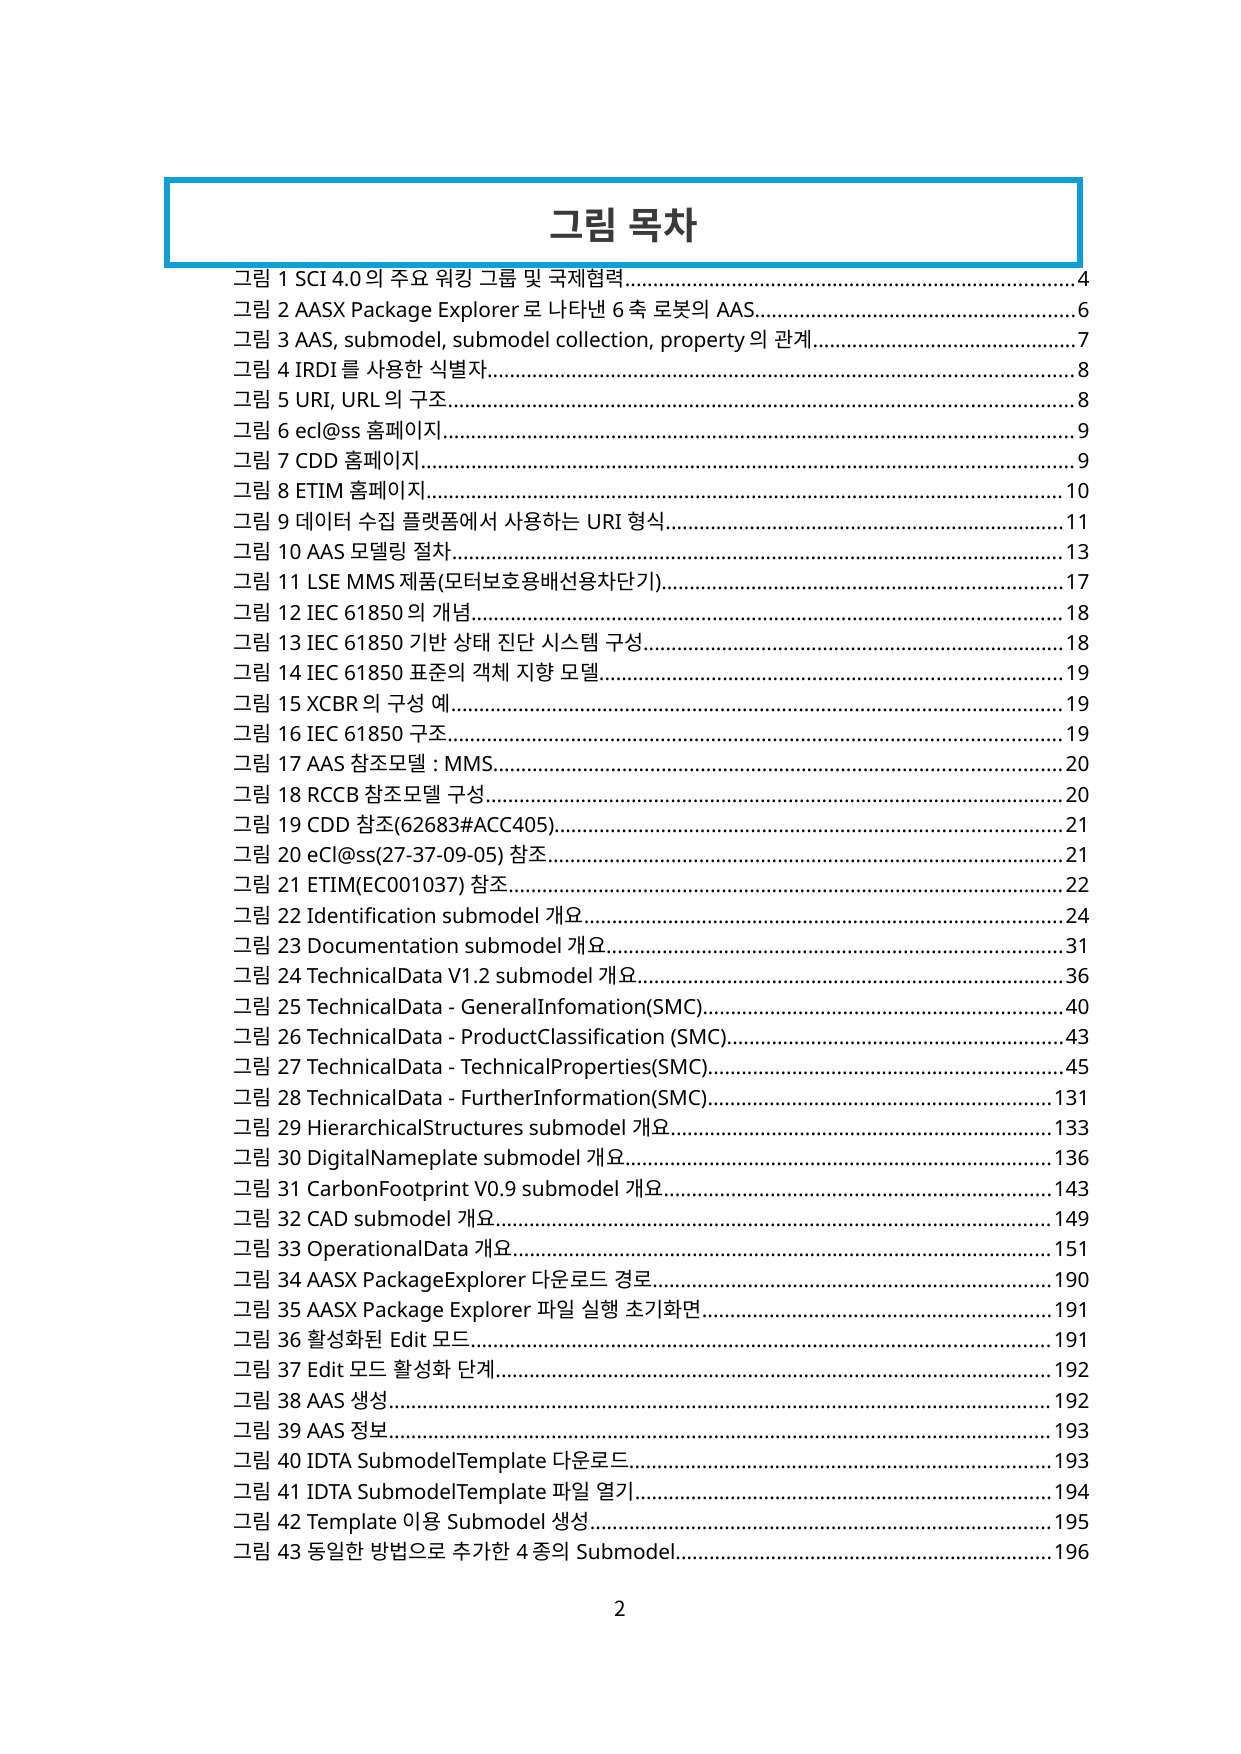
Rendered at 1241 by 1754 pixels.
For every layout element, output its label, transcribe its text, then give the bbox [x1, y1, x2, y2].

text 그림 16 IEC 61850 구조 19 [233, 717, 1090, 747]
text 그림 13 IEC 61850 기반 상태 진단 시스템 구성 18 [233, 626, 1090, 657]
text 그림 21 ETIM(EC001037) 참조 22 [233, 869, 1090, 899]
text 그림 32 CAD submodel 개요 149 [233, 1202, 1090, 1232]
text 그림 9 데이터 수집 플랫폼에서 사용하는 URI 형식 11 [233, 505, 1090, 535]
text 그림 3 AAS, submodel, submodel collection, property의 관계 7 [233, 323, 1090, 353]
text 그림 41 IDTA SubmodelTemplate 파일 열기 194 [233, 1475, 1090, 1505]
text 그림 20 eCl@ss(27-37-09-05) 참조 21 [233, 838, 1090, 869]
text 그림 11 LSE MMS제품(모터보호용배선용차단기) 17 [233, 566, 1090, 596]
text 그림 37 Edit 모드 활성화 단계 192 [233, 1354, 1090, 1384]
text 그림 18 RCCB 참조모델 구성 20 [233, 778, 1090, 808]
text 그림 14 IEC 61850 표준의 객체 지향 모델 19 [233, 657, 1090, 687]
text 그림 22 Identification submodel 개요 24 [233, 899, 1090, 929]
text 그림 6 ecl@ss 홈페이지 9 [233, 414, 1090, 444]
text 그림 12 IEC 61850의 개념 18 [233, 596, 1090, 626]
text 그림 15 XCBR의 구성 예 19 [233, 687, 1090, 717]
text 그림 4 IRDI를 사용한 식별자 8 [233, 353, 1090, 384]
text 그림 39 AAS 정보 193 [233, 1414, 1090, 1445]
text 그림 34 AASX PackageExplorer 다운로드 경로 190 [233, 1263, 1090, 1293]
text 그림 40 IDTA SubmodelTemplate 다운로드 193 [233, 1445, 1090, 1475]
text 그림 5 URI, URL의 구조 8 [233, 384, 1090, 414]
text 그림 38 AAS 생성 192 [233, 1384, 1090, 1414]
text 그림 30 DigitalNameplate submodel 개요 136 [233, 1142, 1090, 1172]
text 그림 35 AASX Package Explorer 파일 실행 초기화면 191 [233, 1293, 1090, 1323]
text 그림 23 Documentation submodel 개요 31 [233, 929, 1090, 960]
text 그림 24 TechnicalData V1.2 submodel 개요 36 [233, 960, 1090, 990]
text 그림 28 TechnicalData - FurtherInformation(SMC) 131 [233, 1081, 1090, 1111]
text 그림 29 HierarchicalStructures submodel 개요 133 [233, 1111, 1090, 1142]
text 그림 10 AAS 모델링 절차 13 [233, 535, 1090, 566]
text 그림 36 활성화된 Edit 모드 191 [233, 1323, 1090, 1354]
text 그림 2 AASX Package Explorer로 나타낸 6축 로봇의 AAS 6 [233, 293, 1090, 323]
text 그림 1 SCI 4.0의 주요 워킹 그룹 및 국제협력 4 [233, 262, 1090, 293]
text 그림 27 TechnicalData - TechnicalProperties(SMC) 45 [233, 1051, 1090, 1081]
text 그림 43 동일한 방법으로 추가한 4종의 Submodel 196 [233, 1536, 1090, 1566]
text 그림 25 TechnicalData - GeneralInfomation(SMC) 40 [233, 990, 1090, 1020]
text 그림 42 Template 이용 Submodel 생성 195 [233, 1505, 1090, 1536]
text 그림 19 CDD 참조(62683#ACC405) 21 [233, 808, 1090, 838]
text 그림 26 TechnicalData - ProductClassification (SMC) 43 [233, 1020, 1090, 1051]
text 그림 33 OperationalData 개요 151 [233, 1232, 1090, 1263]
text 그림 31 CarbonFootprint V0.9 submodel 개요 143 [233, 1172, 1090, 1202]
text 그림 7 CDD 홈페이지 9 [233, 444, 1090, 475]
text 그림 8 ETIM 홈페이지 10 [233, 475, 1090, 505]
text 그림 17 AAS 참조모델 : MMS 20 [233, 747, 1090, 778]
